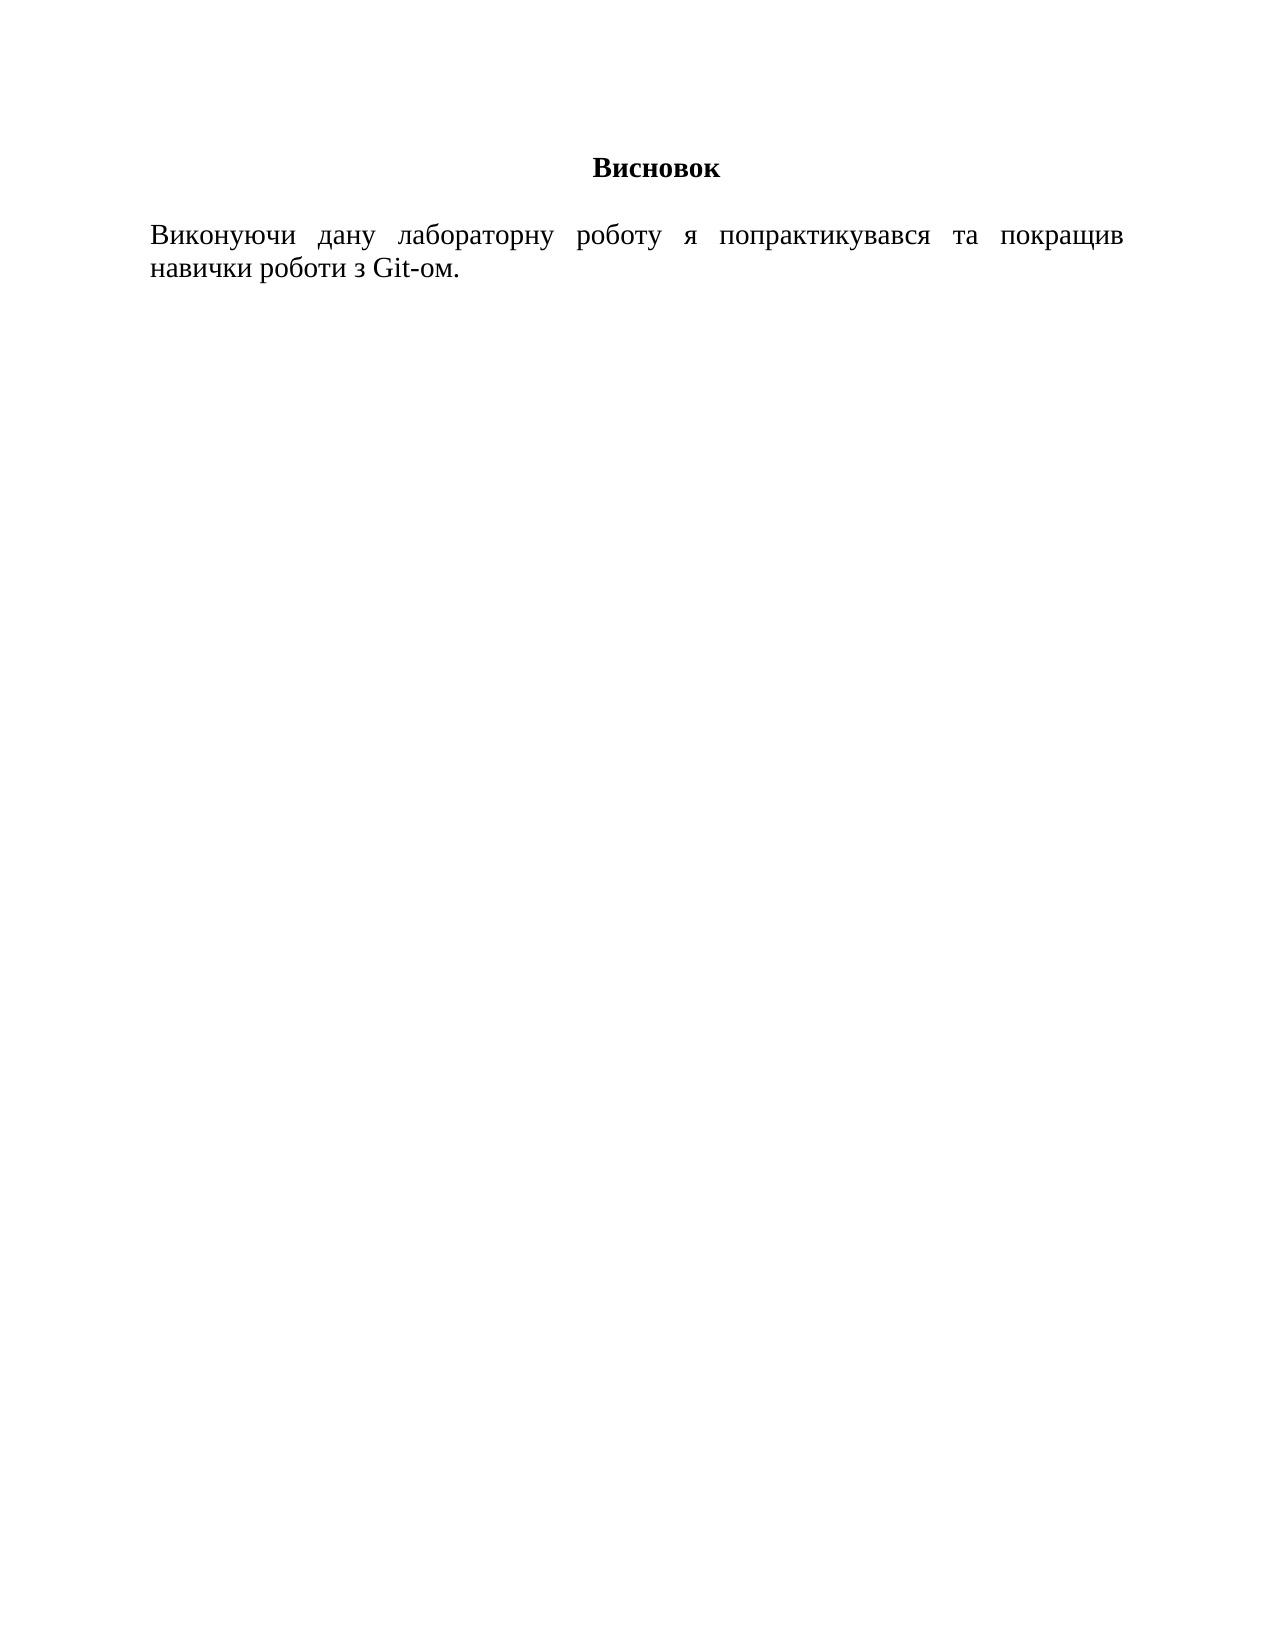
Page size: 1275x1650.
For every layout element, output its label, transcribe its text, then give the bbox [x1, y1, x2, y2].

text Висновок [150, 150, 1125, 183]
text Виконуючи дану лабораторну роботу я попрактикувався та покращив навички роботи з Git-ом. [150, 217, 1125, 284]
